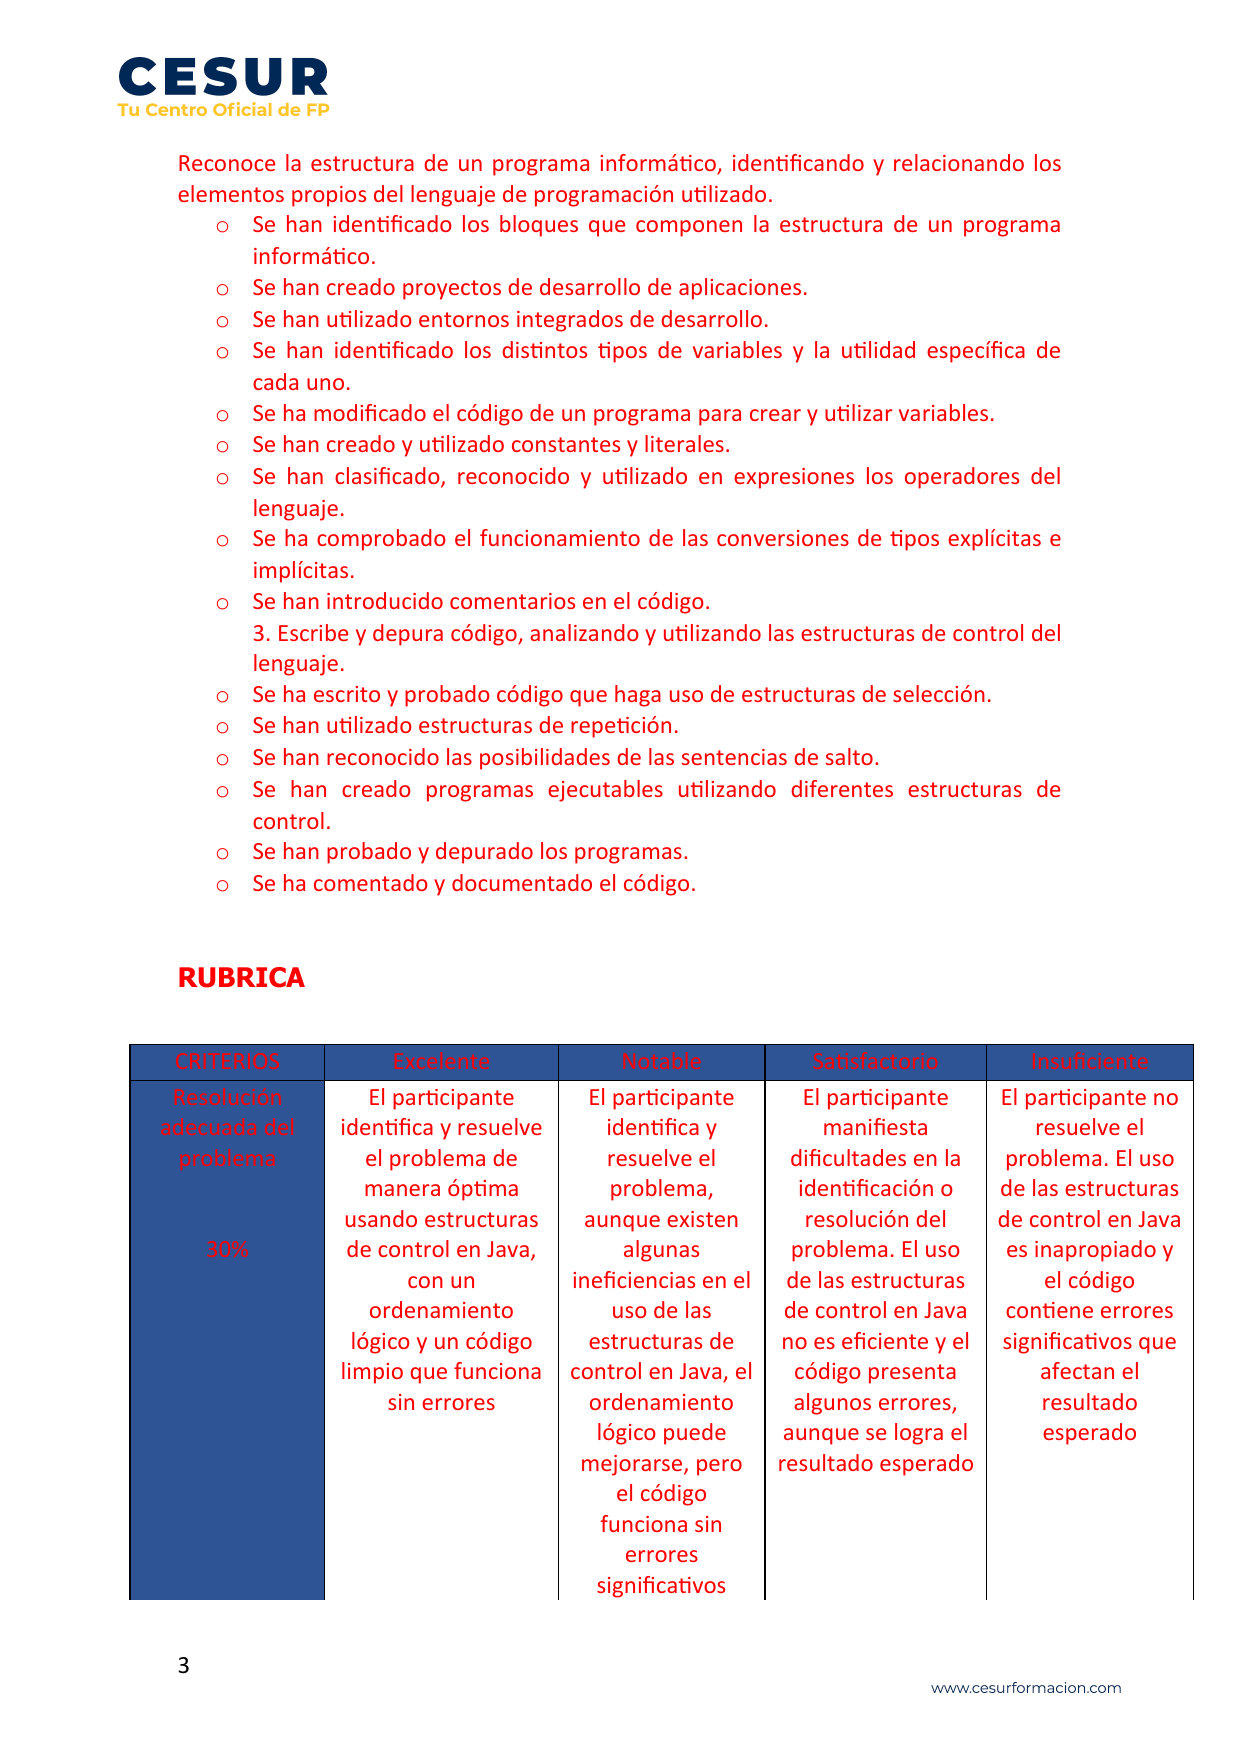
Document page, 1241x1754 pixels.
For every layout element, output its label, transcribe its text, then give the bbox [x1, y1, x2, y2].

table_header Satisfactorio [766, 1045, 986, 1080]
list Se han utilizado entornos integrados de desarrollo. [215, 303, 1063, 334]
list Se han creado programas ejecutables utilizando diferentes estructuras de control. [215, 773, 1063, 835]
list 3. Escribe y depura código, analizando y utilizando las estructuras de control del lenguaje. [252, 617, 1063, 678]
list Se han creado proyectos de desarrollo de aplicaciones. [215, 271, 1063, 303]
table_header Insuficiente [987, 1045, 1193, 1080]
table_cell Resolución adecuada del problema 30% [131, 1081, 324, 1600]
list Se han identificado los distintos tipos de variables y la utilidad específica de cada uno. [215, 334, 1063, 397]
list Se han probado y depurado los programas. [215, 835, 1063, 867]
table_cell El participante manifiesta dificultades en la identificación o resolución del problema. El uso de las estructuras de control en Java no es eficiente y el código presenta algunos errores, aunque se logra el resultado esperado [766, 1081, 986, 1600]
table_header Notable [559, 1045, 764, 1080]
list Se han utilizado estructuras de repetición. [215, 709, 1063, 741]
list Se han reconocido las posibilidades de las sentencias de salto. [215, 741, 1063, 773]
table_cell El participante identifica y resuelve el problema, aunque existen algunas ineficiencias en el uso de las estructuras de control en Java, el ordenamiento lógico puede mejorarse, pero el código funciona sin errores significativos [559, 1081, 764, 1600]
table_cell El participante identifica y resuelve el problema de manera óptima usando estructuras de control en Java, con un ordenamiento lógico y un código limpio que funciona sin errores [325, 1081, 558, 1600]
list Se ha escrito y probado código que haga uso de estructuras de selección. [215, 678, 1063, 709]
table_header CRITERIOS [131, 1045, 324, 1080]
list Se han identificado los bloques que componen la estructura de un programa informático. [215, 209, 1063, 271]
picture [0, 0, 1240, 1752]
list Se han introducido comentarios en el código. [215, 585, 1063, 617]
list Se han clasificado, reconocido y utilizado en expresiones los operadores del lenguaje. [215, 460, 1063, 523]
table_header Excelente [325, 1045, 558, 1080]
table_cell El participante no resuelve el problema. El uso de las estructuras de control en Java es inapropiado y el código contiene errores significativos que afectan el resultado esperado [987, 1081, 1193, 1600]
list Se han creado y utilizado constantes y literales. [215, 428, 1063, 460]
list Se ha modificado el código de un programa para crear y utilizar variables. [215, 397, 1063, 428]
list Se ha comprobado el funcionamiento de las conversiones de tipos explícitas e implícitas. [215, 523, 1063, 585]
text Reconoce la estructura de un programa informático, identificando y relacionando los elementos propios del lenguaje de programación utilizado. [177, 148, 1063, 209]
list Se ha comentado y documentado el código. [215, 867, 1063, 899]
subtitle RUBRICA [177, 960, 1063, 993]
